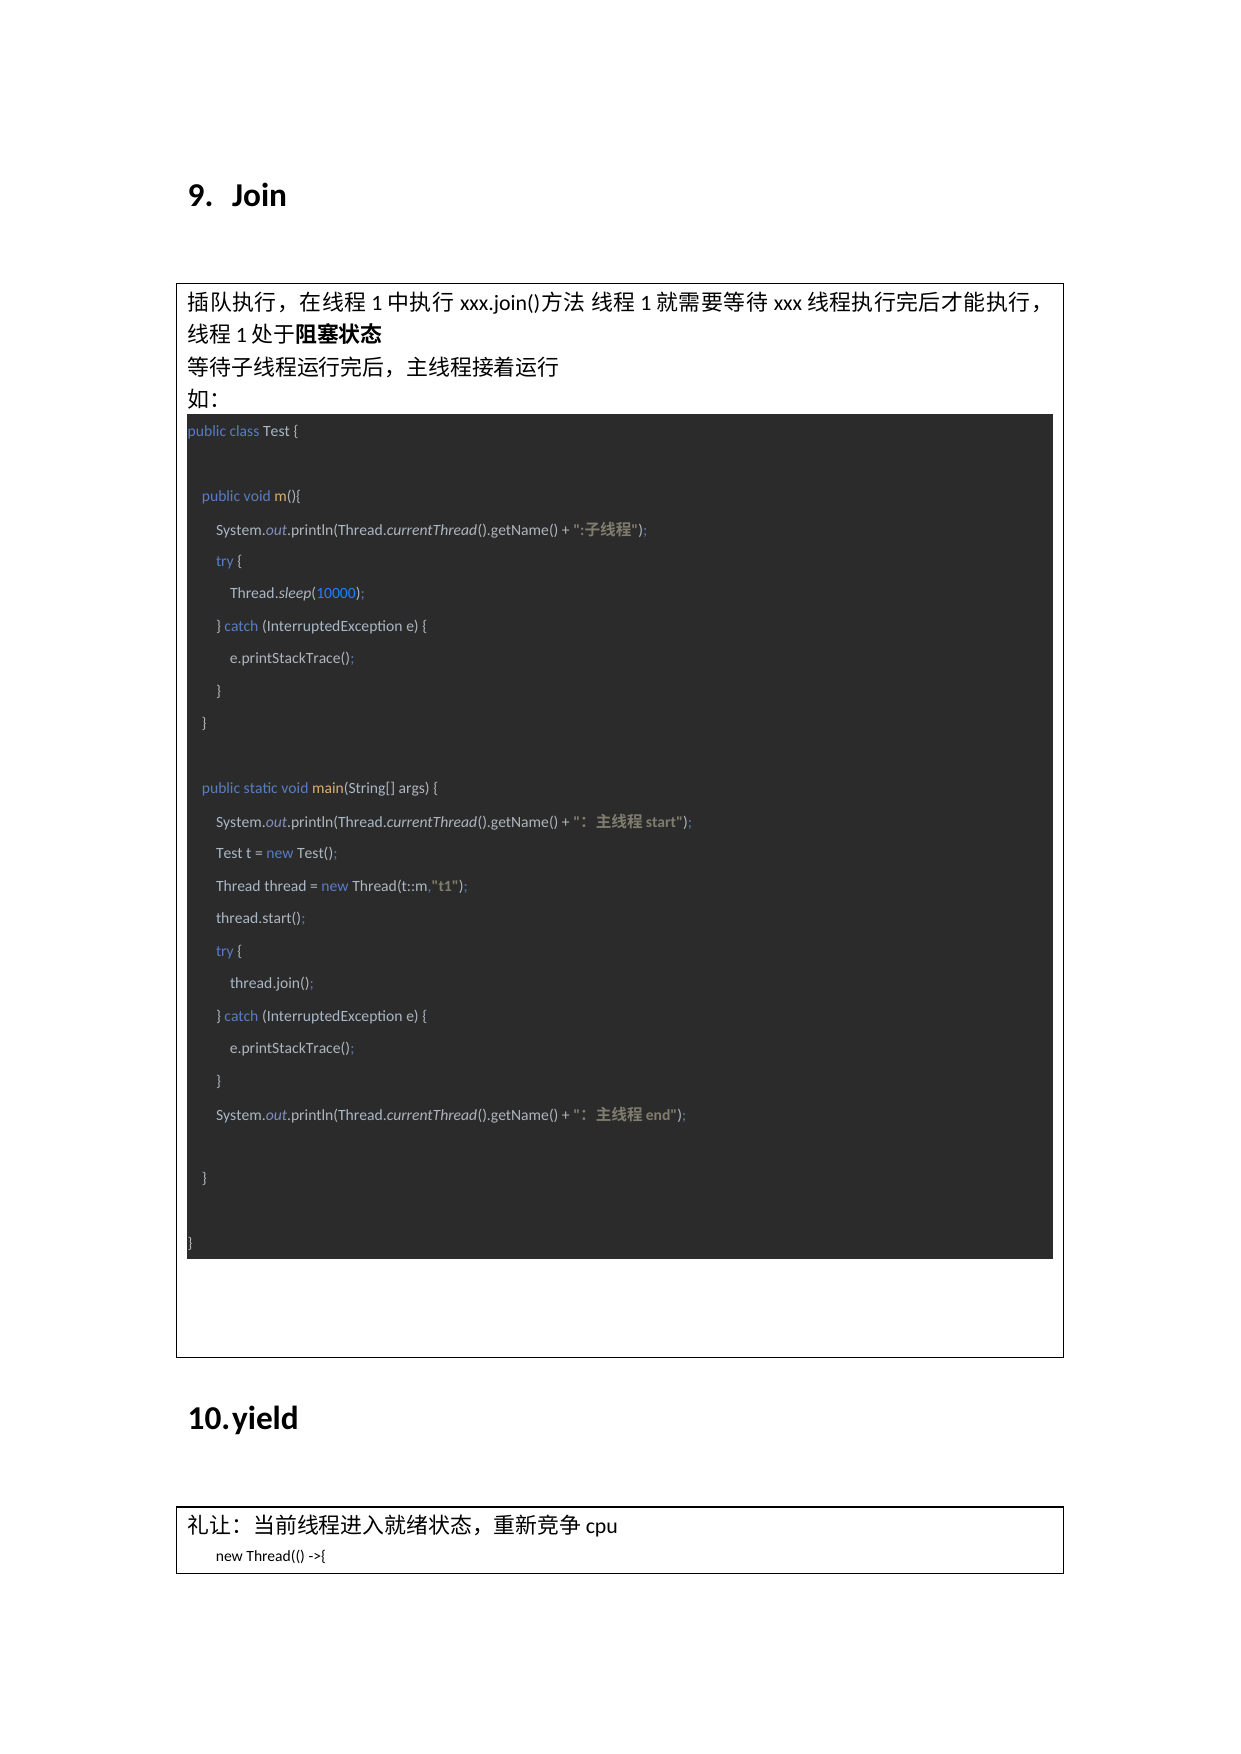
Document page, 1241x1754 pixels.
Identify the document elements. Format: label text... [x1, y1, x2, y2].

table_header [177, 1508, 1063, 1572]
table_header 插队执行，在线程1中执行 xxx.join()方法 线程1就需要等待 xxx线程执行完后才能执行，线程1处于阻塞状态 等待子线程运行完后，主线程接着运行 如： public class Test { public void m(){ System.out.println(Thread.currentThread().getName() + ":子线程"); try { Thread.sleep(10000); } catch (InterruptedException e) { e.printStackTrace(); } } public static void main(String[] args) { System.out.println(Thread.currentThread().getName() + "：主线程start"); Test t = new Test(); Thread thread = new Thread(t::m,"t1"); thread.start(); try { thread.join(); } catch (InterruptedException e) { e.printStackTrace(); } System.out.println(Thread.currentThread().getName() + "：主线程end"); } } [177, 284, 1063, 1357]
subtitle yield [187, 1385, 1053, 1450]
subtitle Join [187, 162, 1053, 227]
